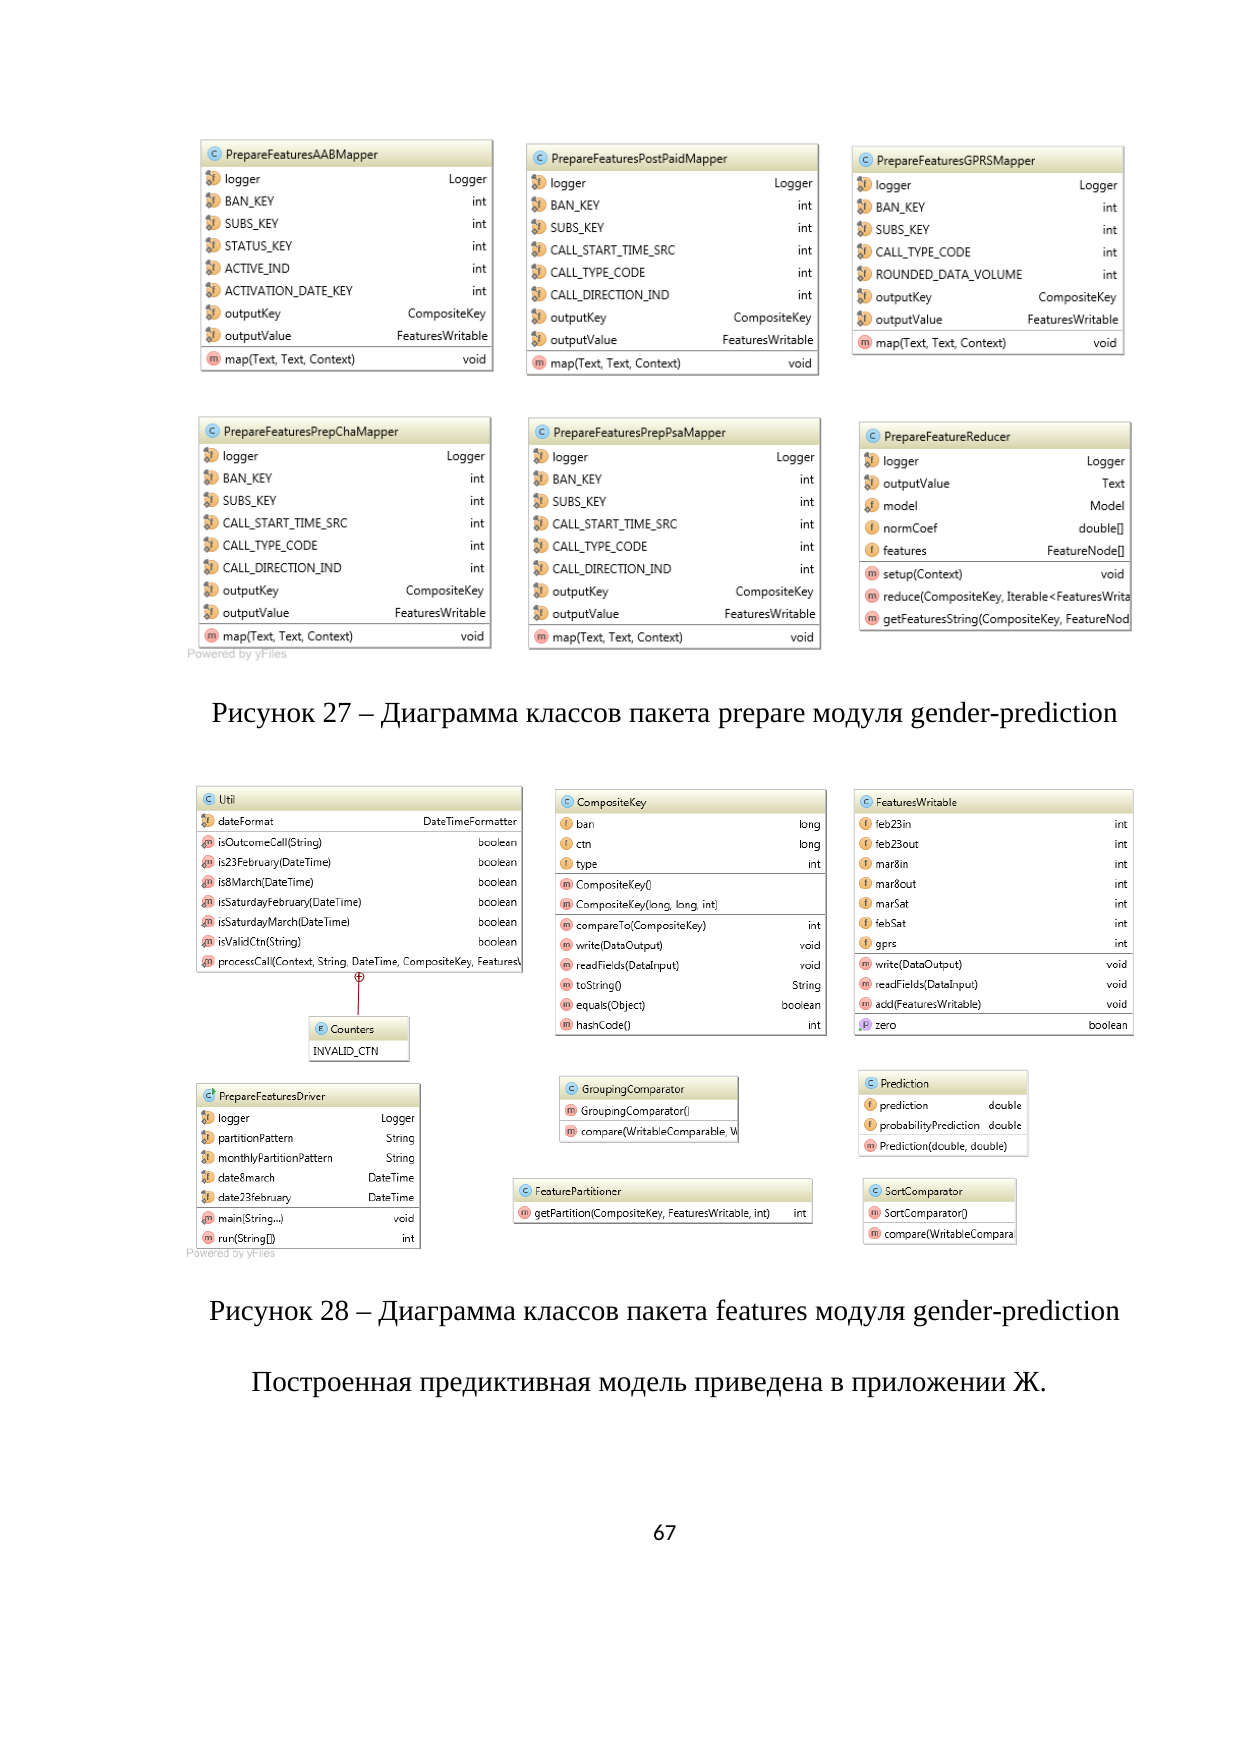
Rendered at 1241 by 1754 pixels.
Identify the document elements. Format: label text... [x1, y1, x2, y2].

picture [177, 118, 1152, 670]
text Рисунок 27 – Диаграмма классов пакета prepare модуля gender-prediction [177, 695, 1152, 729]
text Построенная предиктивная модель приведена в приложении Ж. [177, 1364, 1152, 1398]
text Рисунок 28 – Диаграмма классов пакета features модуля gender-prediction [177, 1293, 1152, 1326]
picture [177, 766, 1152, 1267]
